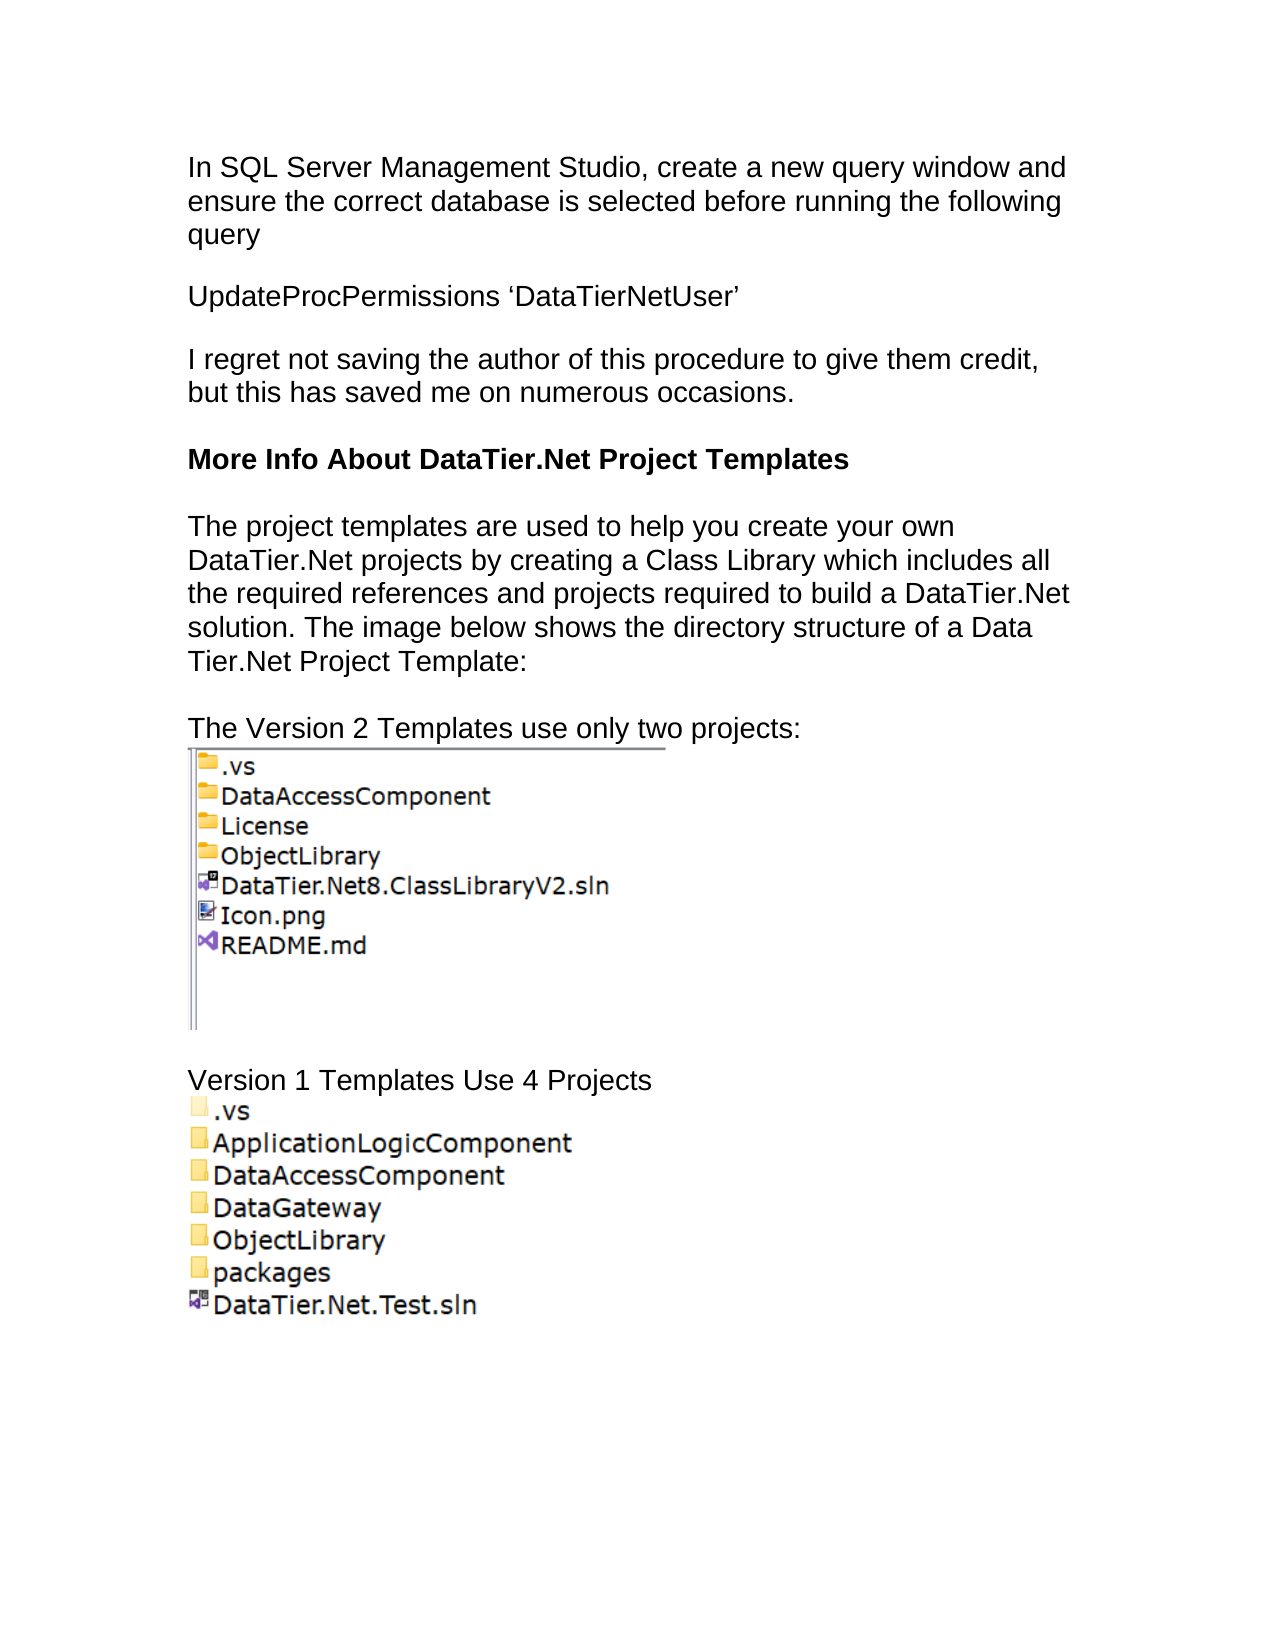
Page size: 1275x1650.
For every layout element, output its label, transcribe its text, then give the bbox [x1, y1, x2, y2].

text Version 1 Templates Use 4 Projects [187, 1063, 1087, 1097]
text In SQL Server Management Studio, create a new query window and ensure the correct database is selected before running the following query [187, 150, 1087, 251]
picture [187, 744, 666, 1030]
text UpdateProcPermissions ‘DataTierNetUser’ [187, 279, 1087, 313]
text The project templates are used to help you create your own DataTier.Net projects by creating a Class Library which includes all the required references and projects required to build a DataTier.Net solution. The image below shows the directory structure of a Data Tier.Net Project Template: [187, 476, 1087, 677]
text The Version 2 Templates use only two projects: [187, 711, 1087, 744]
picture [187, 1096, 642, 1344]
text I regret not saving the author of this procedure to give them credit, but this has saved me on numerous occasions. [187, 342, 1087, 409]
text More Info About DataTier.Net Project Templates [187, 442, 1087, 476]
